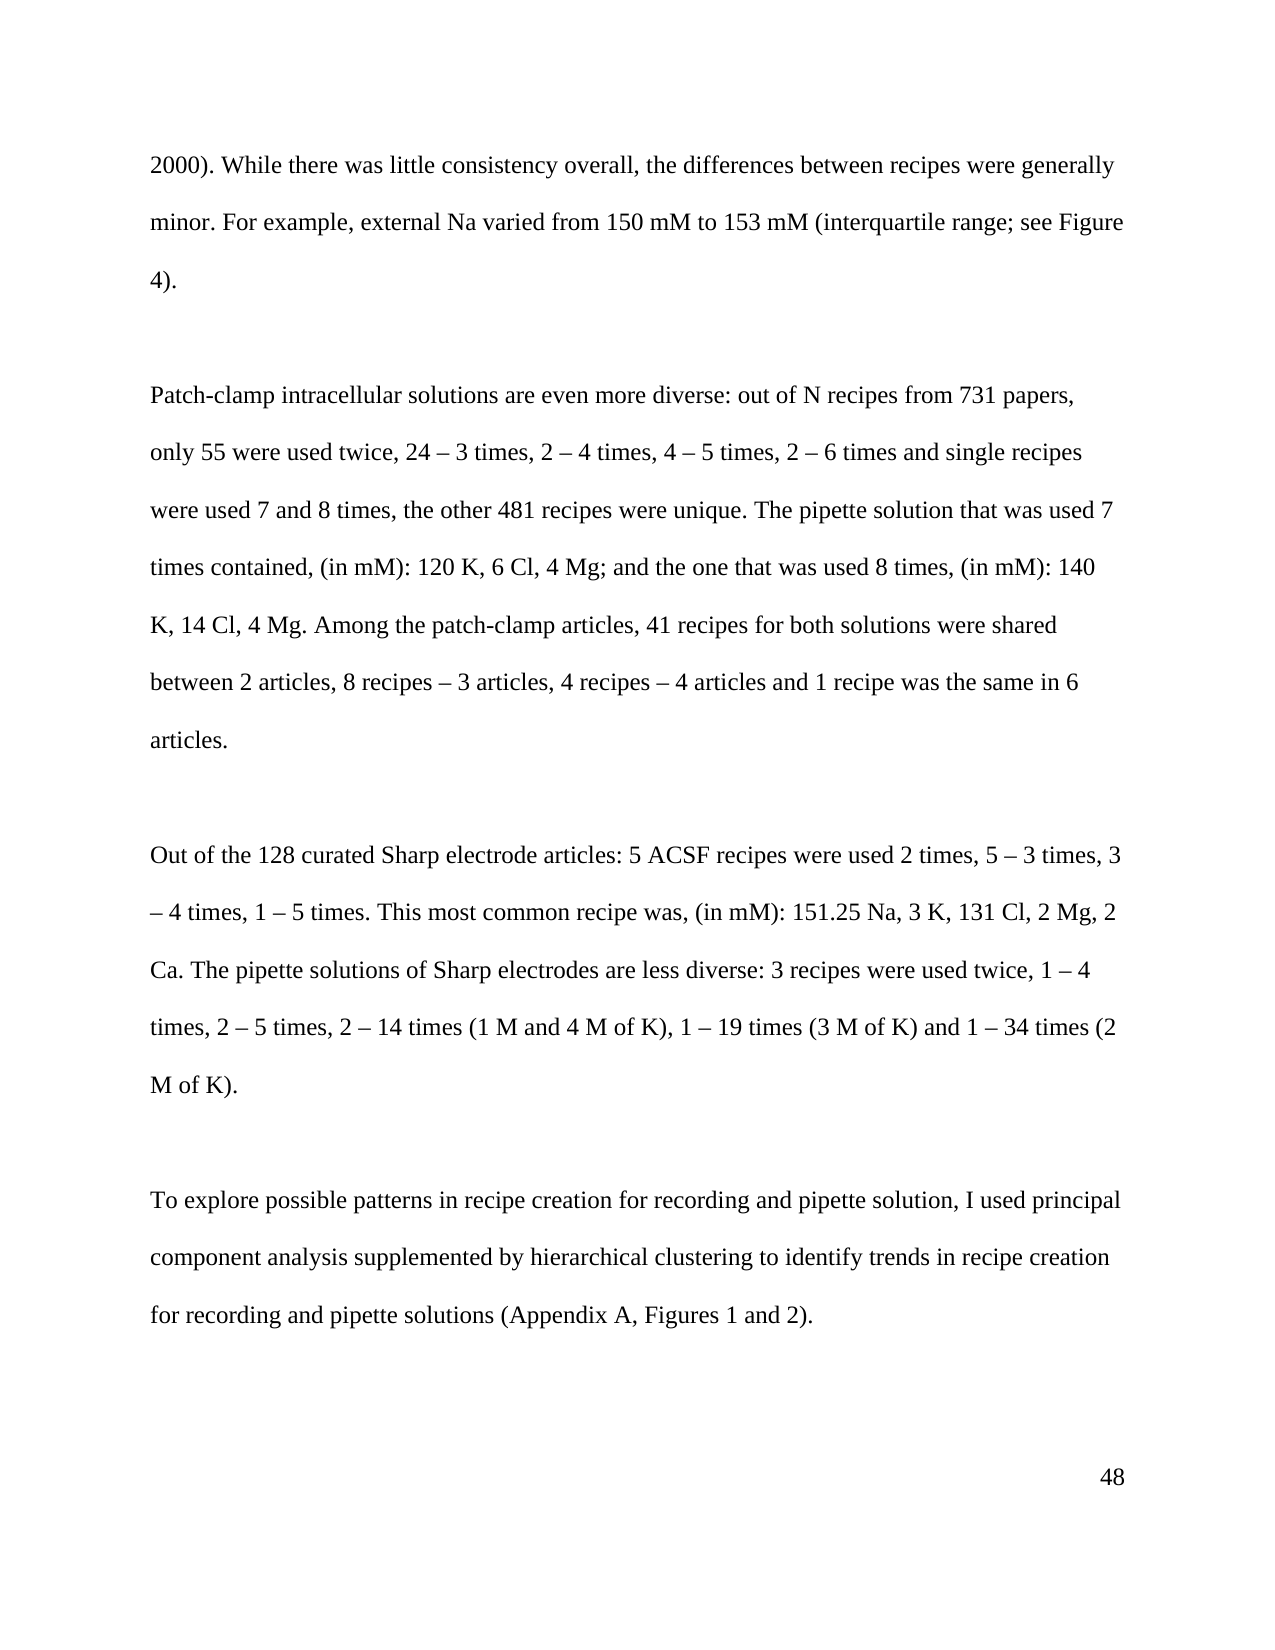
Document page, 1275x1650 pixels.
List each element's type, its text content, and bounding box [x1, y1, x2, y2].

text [150, 150, 1125, 294]
text Out of the 128 curated Sharp electrode articles: 5 ACSF recipes were used 2 times, 5 – 3 times, 3 – 4 times, 1 – 5 times. This most common recipe was, (in mM): 151.25 Na, 3 K, 131 Cl, 2 Mg, 2 Ca. The pipette solutions of Sharp electrodes are less diverse: 3 recipes were used twice, 1 – 4 times, 2 – 5 times, 2 – 14 times (1 M and 4 M of K), 1 – 19 times (3 M of K) and 1 – 34 times (2 M of K). [150, 840, 1125, 1099]
text To explore possible patterns in recipe creation for recording and pipette solution, I used principal component analysis supplemented by hierarchical clustering to identify trends in recipe creation for recording and pipette solutions (Appendix A, Figures 1 and 2). [150, 1185, 1125, 1329]
text Patch-clamp intracellular solutions are even more diverse: out of N recipes from 731 papers, only 55 were used twice, 24 – 3 times, 2 – 4 times, 4 – 5 times, 2 – 6 times and single recipes were used 7 and 8 times, the other 481 recipes were unique. The pipette solution that was used 7 times contained, (in mM): 120 K, 6 Cl, 4 Mg; and the one that was used 8 times, (in mM): 140 K, 14 Cl, 4 Mg. Among the patch-clamp articles, 41 recipes for both solutions were shared between 2 articles, 8 recipes – 3 articles, 4 recipes – 4 articles and 1 recipe was the same in 6 articles. [150, 380, 1125, 754]
